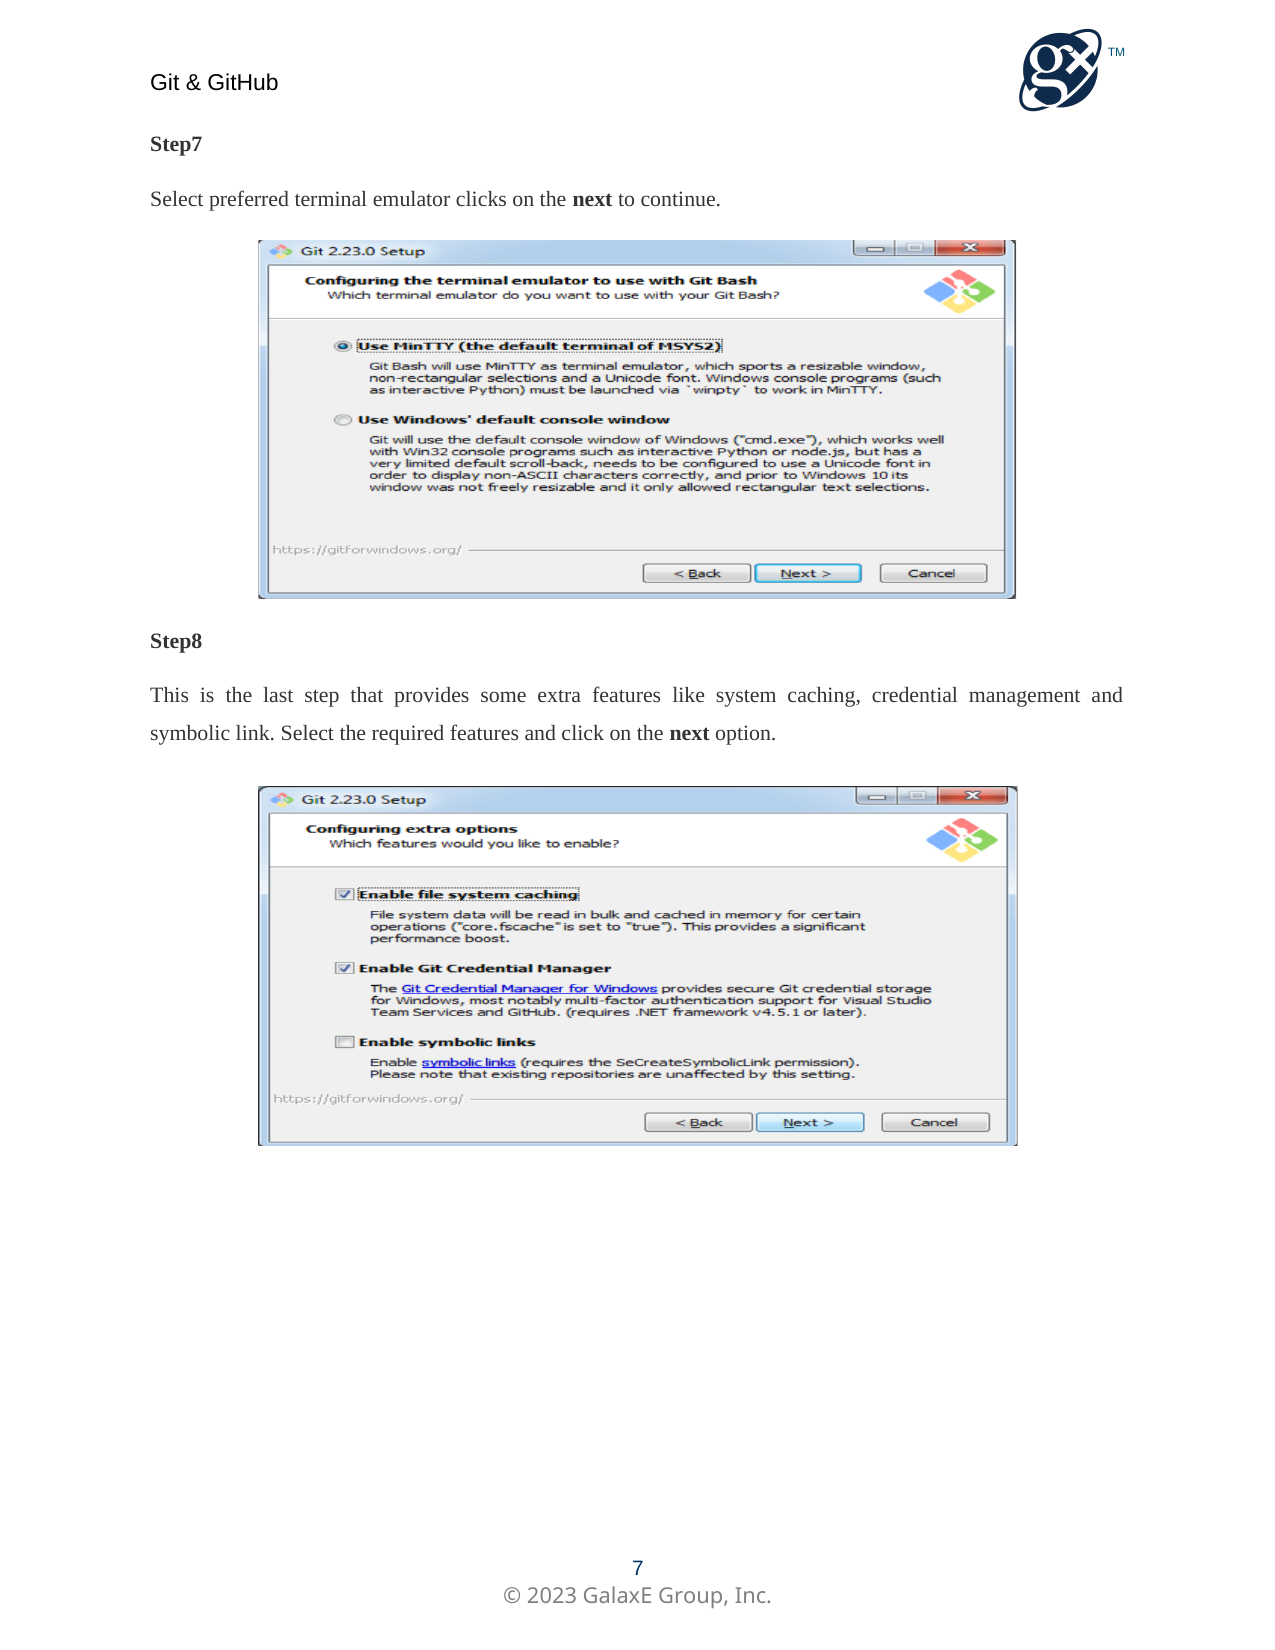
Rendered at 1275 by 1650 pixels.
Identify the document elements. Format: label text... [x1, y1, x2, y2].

text This is the last step that provides some extra features like system caching, credential management and symbolic link. Select the required features and click on the next option. [150, 682, 1125, 745]
text Step7 [150, 131, 1125, 156]
text Select preferred terminal emulator clicks on the next to continue. [150, 186, 1125, 211]
picture [258, 240, 1017, 599]
picture [1017, 26, 1104, 114]
picture [257, 786, 1018, 1146]
text Step8 [150, 628, 1125, 653]
